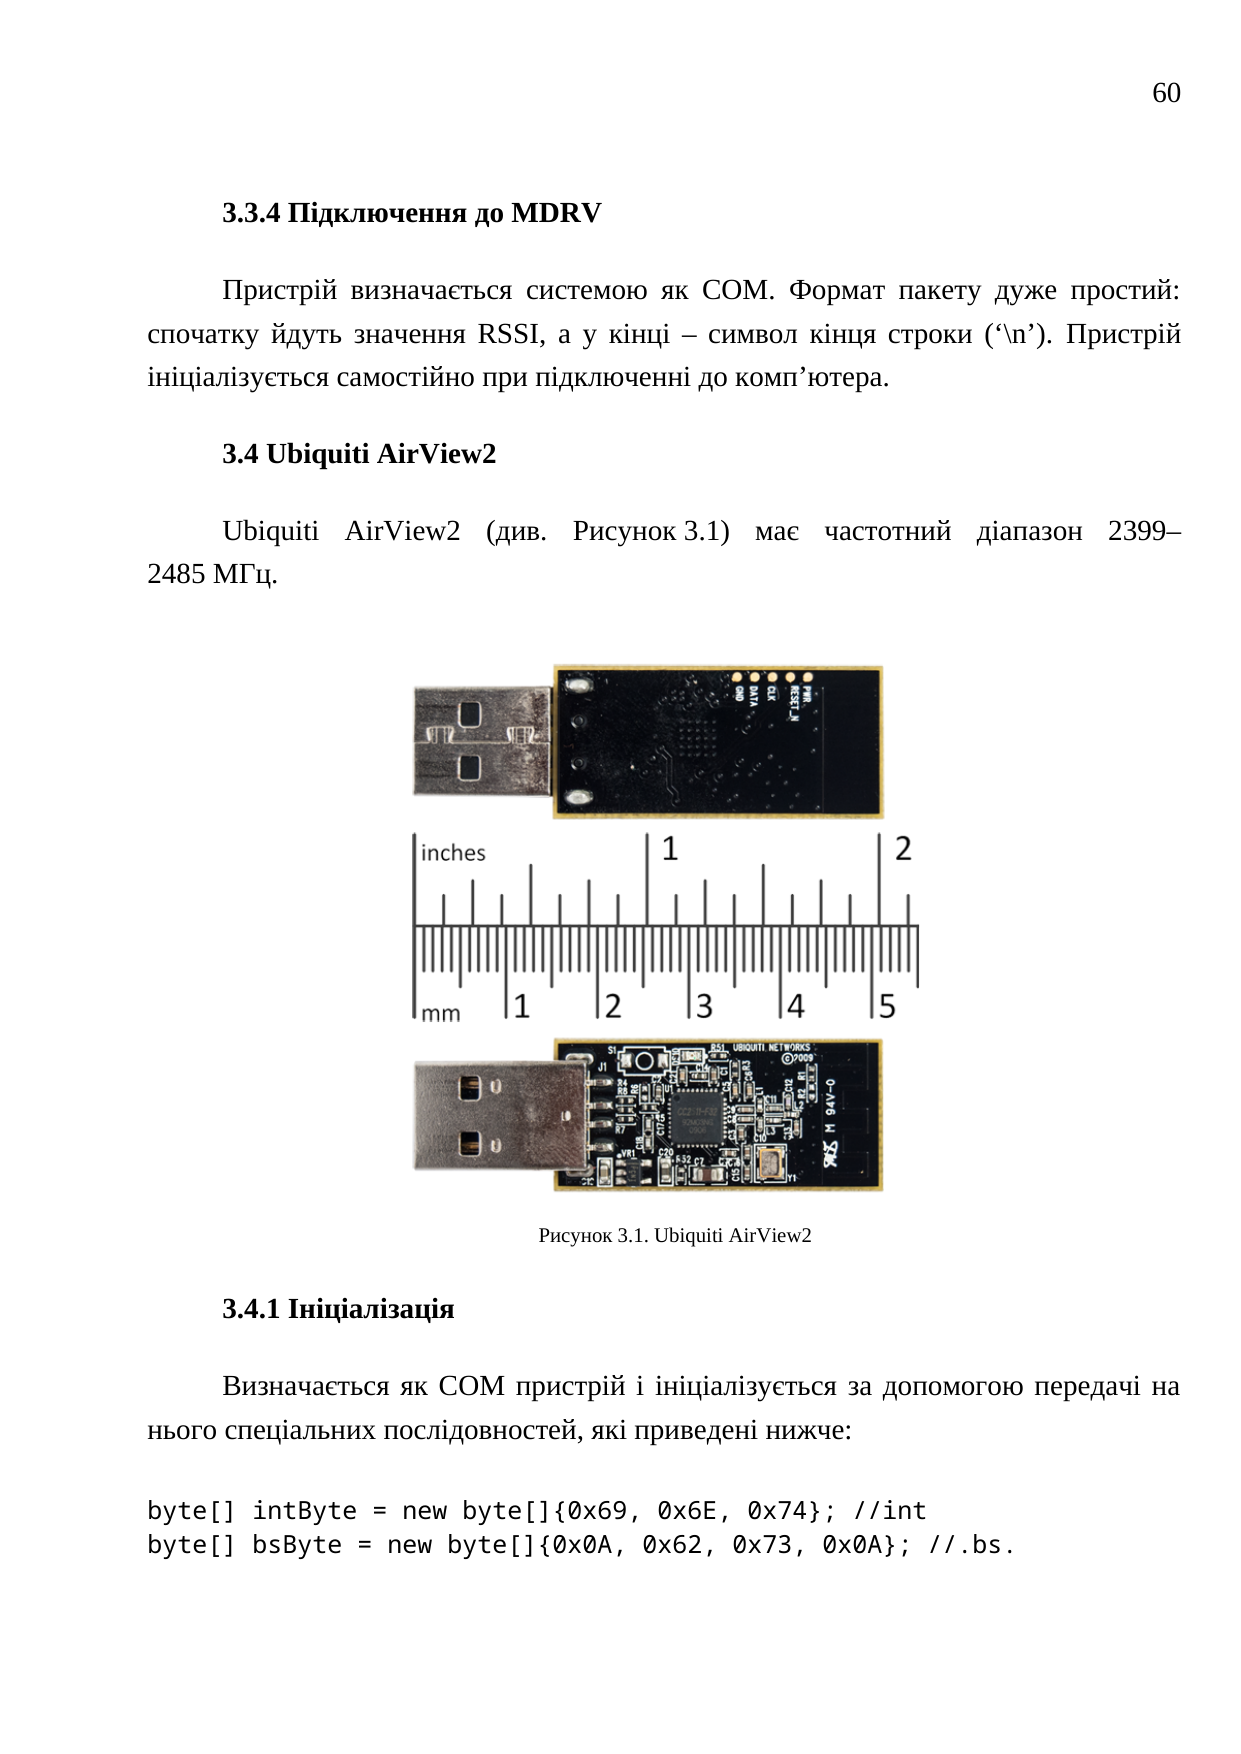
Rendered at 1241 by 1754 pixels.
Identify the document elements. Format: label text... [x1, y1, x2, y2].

text Пристрій визначається системою як COM. Формат пакету дуже простий: спочатку йдуть значення RSSI, а у кінці – символ кінця строки (‘\n’). Пристрій ініціалізується самостійно при підключенні до комп’ютера. [147, 272, 1181, 393]
list Ініціалізація [222, 1291, 1181, 1325]
text byte[] intByte = new byte[]{0x69, 0x6E, 0x74}; //int [147, 1493, 1181, 1527]
text Ubiquiti AirView2 (див. рисунок 3.16) має частотний діапазон 2399–2485 МГц. [147, 513, 1181, 590]
text byte[] bsByte = new byte[]{0x0A, 0x62, 0x73, 0x0A}; //.bs. [147, 1527, 1181, 1561]
picture [409, 637, 920, 1213]
text Визначається як COM пристрій і ініціалізується за допомогою передачі на нього спеціальних послідовностей, які приведені нижче: [147, 1368, 1181, 1445]
text Ubiquiti AirView2 [222, 436, 1181, 470]
text Ubiquiti AirView2 [88, 1223, 1181, 1247]
text Підключення до MDRV [222, 195, 1181, 229]
